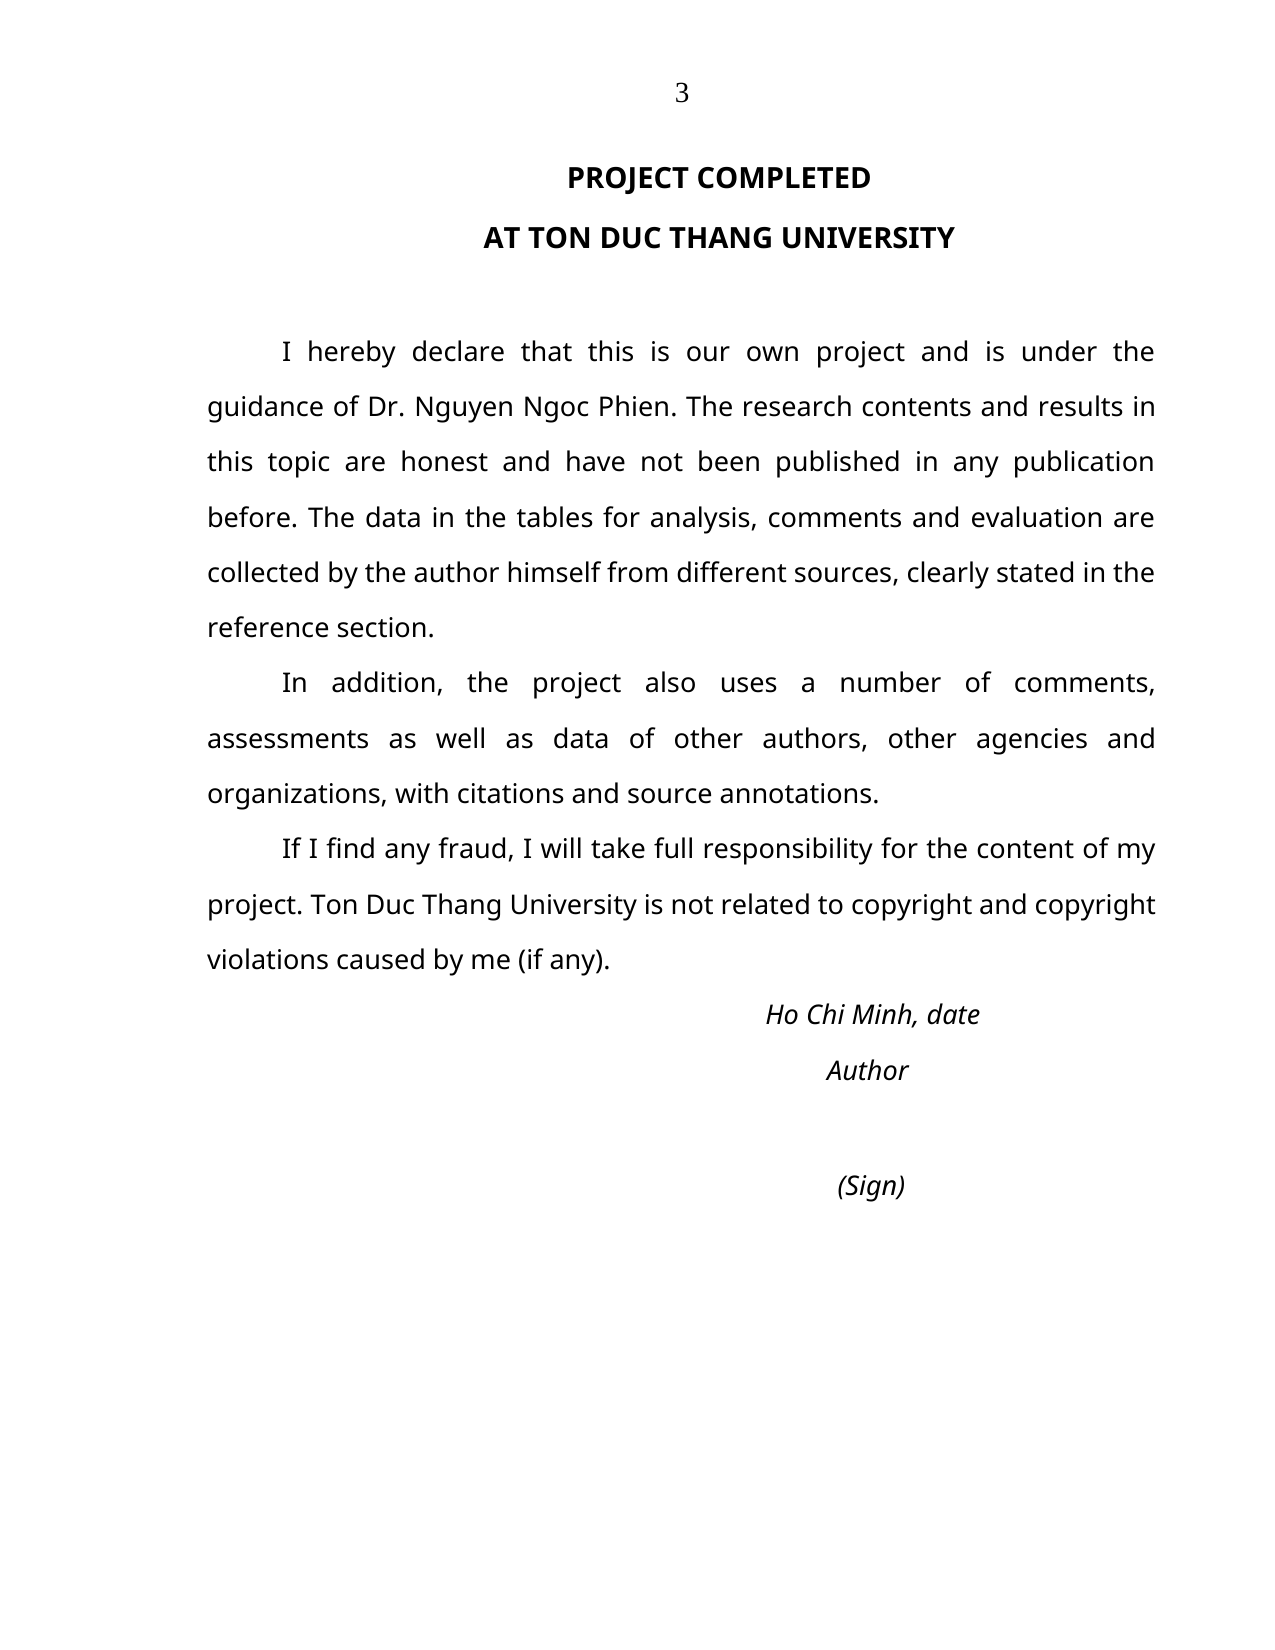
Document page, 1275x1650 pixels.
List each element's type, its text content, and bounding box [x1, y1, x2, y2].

text In addition, the project also uses a number of comments, assessments as well as data of other authors, other agencies and organizations, with citations and source annotations. [207, 664, 1156, 811]
text (Sign) [207, 1166, 1156, 1203]
text AT TON DUC THANG UNIVERSITY [207, 217, 1156, 257]
text Author [582, 1051, 1156, 1088]
text Ho Chi Minh, date [582, 996, 1156, 1033]
text If I find any fraud, I will take full responsibility for the content of my project. Ton Duc Thang University is not related to copyright and copyright violations caused by me (if any). [207, 830, 1156, 977]
text PROJECT COMPLETED [207, 158, 1156, 197]
text I hereby declare that this is our own project and is under the guidance of Dr. Nguyen Ngoc Phien. The research contents and results in this topic are honest and have not been published in any publication before. The data in the tables for analysis, comments and evaluation are collected by the author himself from different sources, clearly stated in the reference section. [207, 332, 1156, 646]
